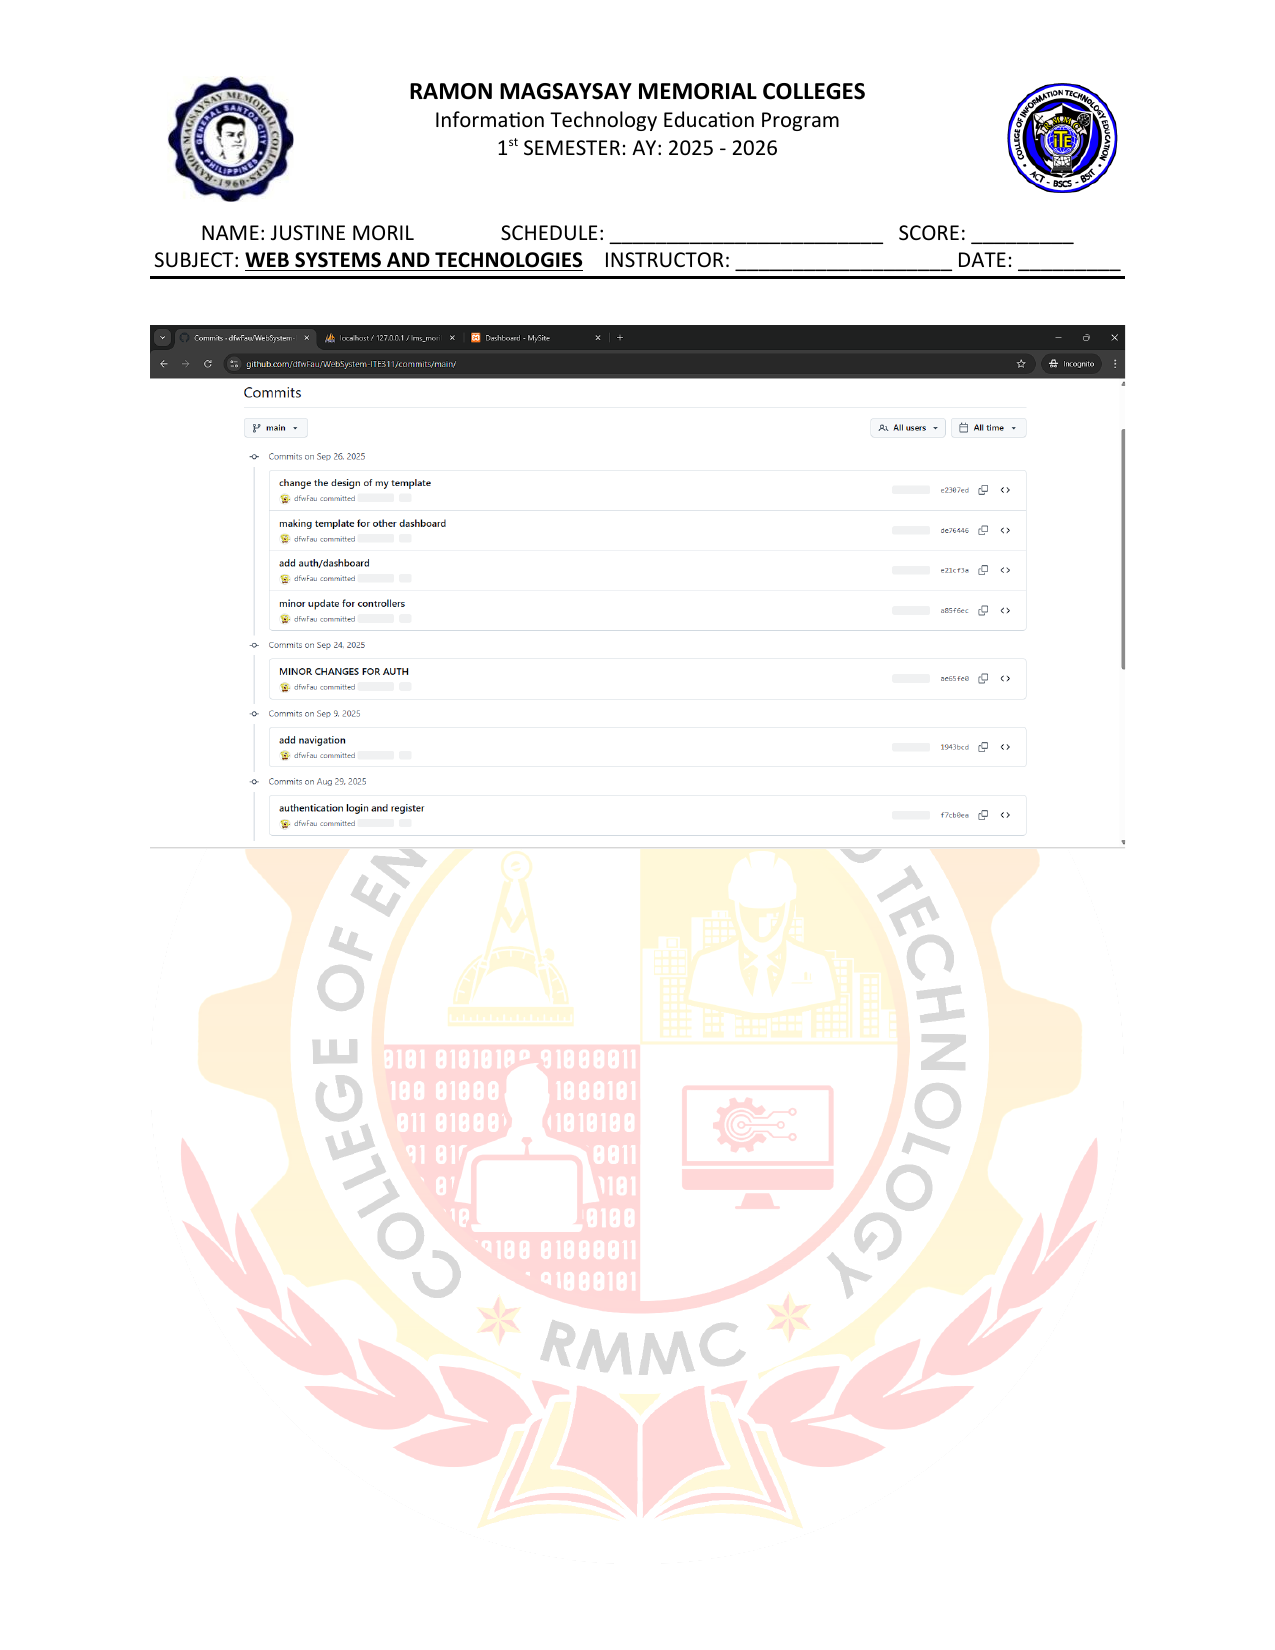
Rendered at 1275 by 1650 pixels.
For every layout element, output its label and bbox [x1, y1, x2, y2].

picture [167, 76, 294, 202]
picture [150, 325, 1125, 849]
picture [1000, 76, 1125, 202]
